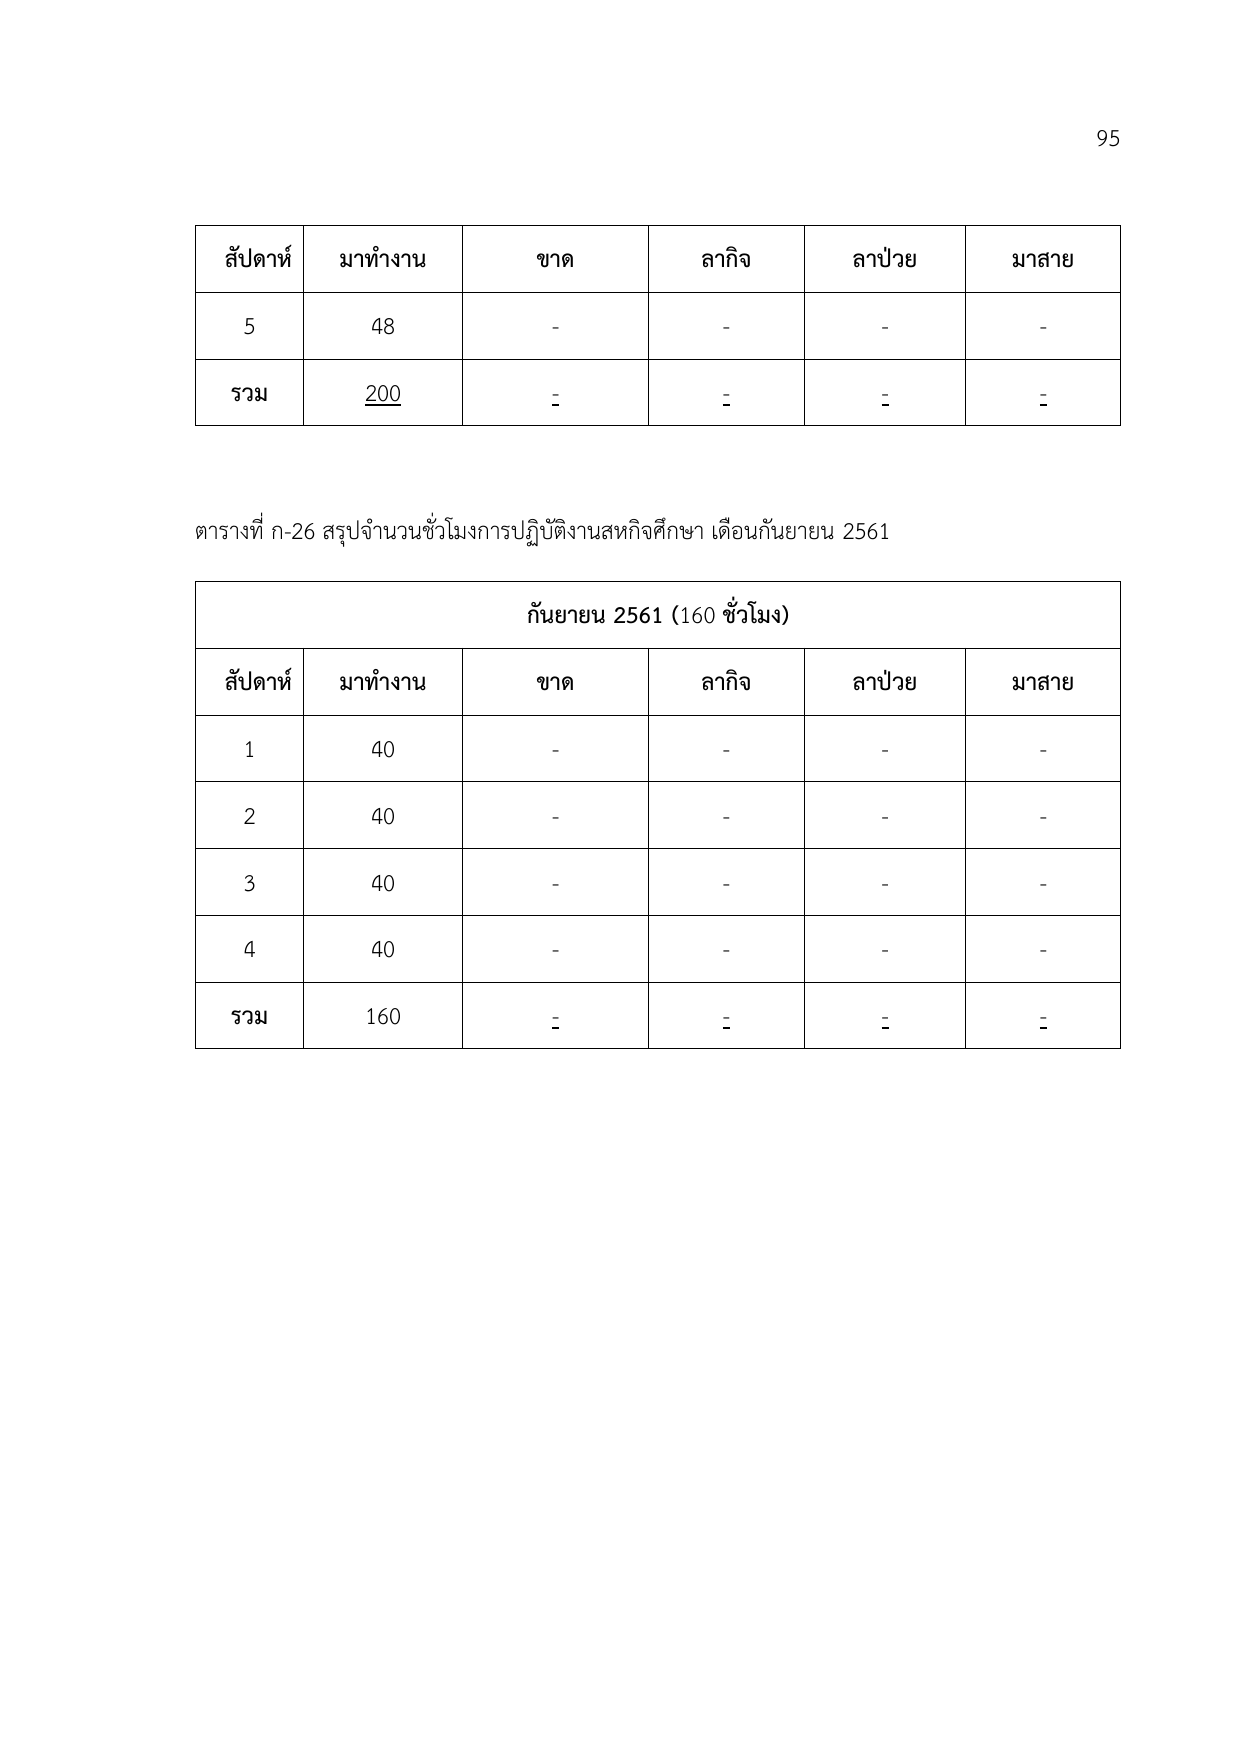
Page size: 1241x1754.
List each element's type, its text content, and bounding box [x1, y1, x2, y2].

table_cell - [649, 782, 804, 848]
table_header กันยายน 2561 (160ชั่วโมง) [196, 582, 1120, 648]
table_cell - [649, 360, 804, 425]
table_cell - [649, 849, 804, 915]
table_cell 160 [304, 983, 462, 1048]
table_cell 40 [304, 716, 462, 781]
table_cell - [805, 293, 965, 358]
table_cell 5 [196, 293, 303, 358]
table_cell - [463, 916, 648, 982]
table_cell มาสาย [966, 649, 1120, 714]
table_cell - [966, 849, 1120, 915]
table_cell - [463, 716, 648, 781]
table_cell - [463, 360, 648, 425]
table_cell 2 [196, 782, 303, 848]
table_cell สัปดาห์ [196, 226, 303, 292]
table_cell - [649, 293, 804, 358]
table_cell - [966, 916, 1120, 982]
table_cell 3 [196, 849, 303, 915]
table_cell - [805, 716, 965, 781]
table_cell - [966, 782, 1120, 848]
table_cell 40 [304, 916, 462, 982]
table_cell 40 [304, 782, 462, 848]
table_cell - [463, 983, 648, 1048]
table_cell ลาป่วย [805, 649, 965, 714]
table_cell 200 [304, 360, 462, 425]
table_cell 4 [196, 916, 303, 982]
table_cell รวม [196, 360, 303, 425]
table_cell ลากิจ [649, 226, 804, 292]
table_cell 1 [196, 716, 303, 781]
table_cell - [805, 782, 965, 848]
table_cell - [649, 983, 804, 1048]
table_cell - [463, 849, 648, 915]
table_cell - [463, 293, 648, 358]
table_cell 48 [304, 293, 462, 358]
table_cell มาสาย [966, 226, 1120, 292]
table_cell - [966, 983, 1120, 1048]
table_cell - [966, 716, 1120, 781]
table_cell ขาด [463, 649, 648, 714]
table_cell - [805, 983, 965, 1048]
table_cell - [649, 916, 804, 982]
table_cell สัปดาห์ [196, 649, 303, 714]
table_cell - [805, 360, 965, 425]
table_cell - [966, 360, 1120, 425]
table_cell ขาด [463, 226, 648, 292]
table_cell รวม [196, 983, 303, 1048]
table_cell - [649, 716, 804, 781]
table_cell ลาป่วย [805, 226, 965, 292]
table_cell มาทำงาน [304, 649, 462, 714]
table_cell - [805, 916, 965, 982]
table_cell - [463, 782, 648, 848]
table_cell - [805, 849, 965, 915]
table_cell มาทำงาน [304, 226, 462, 292]
table_cell 40 [304, 849, 462, 915]
table_cell ลากิจ [649, 649, 804, 714]
table_cell - [966, 293, 1120, 358]
